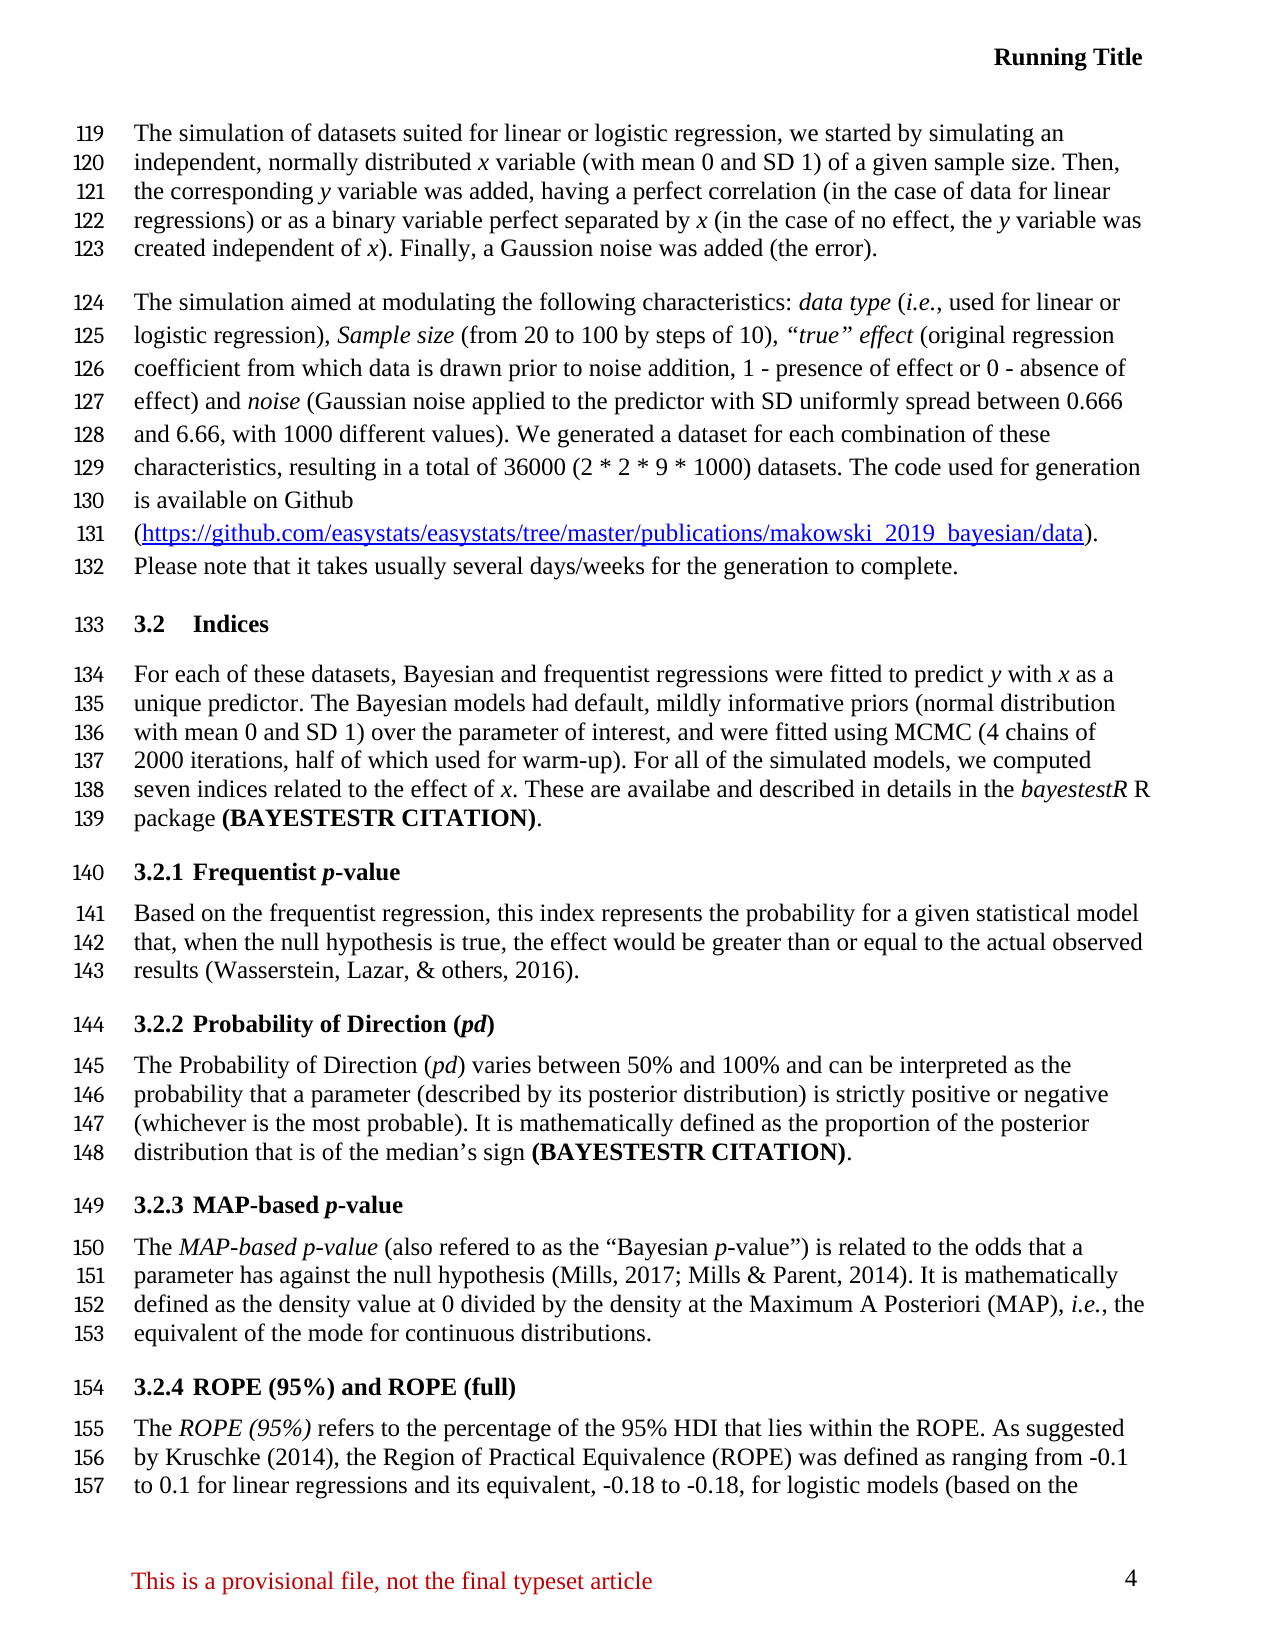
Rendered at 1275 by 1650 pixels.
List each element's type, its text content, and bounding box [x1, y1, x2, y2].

subtitle Indices [133, 609, 1152, 638]
subtitle Frequentist p-value [133, 857, 1152, 885]
subtitle ROPE (95%) and ROPE (full) [133, 1372, 1152, 1400]
text The simulation aimed at modulating the following characteristics: data type (i.e., used for linear or logistic regression), Sample size (from 20 to 100 by steps of 10), “true” effect (original regression coefficient from which data is drawn prior to noise addition, 1 - presence of effect or 0 - absence of effect) and noise (Gaussian noise applied to the predictor with SD uniformly spread between 0.666 and 6.66, with 1000 different values). We generated a dataset for each combination of these characteristics, resulting in a total of 36000 (2 * 2 * 9 * 1000) datasets. The code used for generation is available on Github (https://github.com/easystats/easystats/tree/master/publications/makowski_2019_bayesian/data). Please note that it takes usually several days/weeks for the generation to complete. [133, 287, 1152, 580]
subtitle Probability of Direction (pd) [133, 1009, 1152, 1038]
subtitle MAP-based p-value [133, 1190, 1152, 1219]
